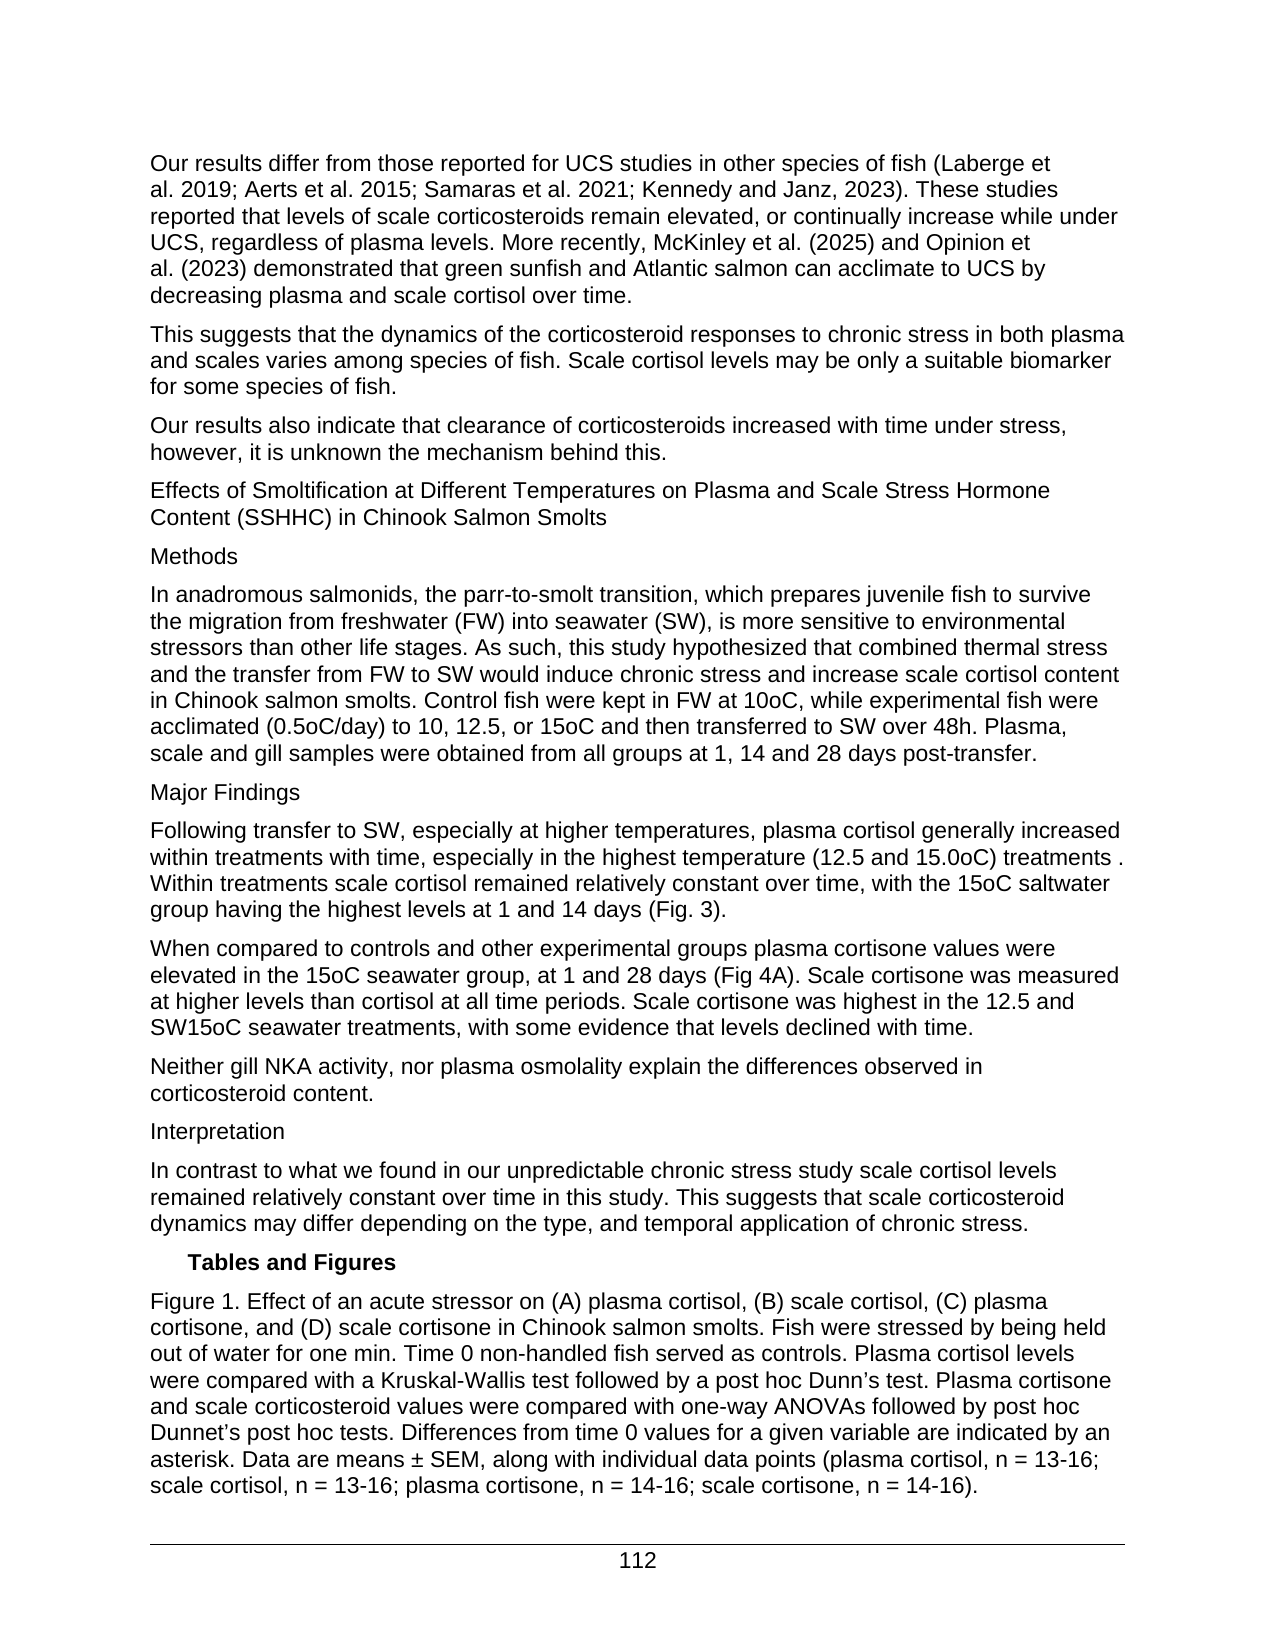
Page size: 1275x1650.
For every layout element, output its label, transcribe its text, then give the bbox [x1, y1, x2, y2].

text In contrast to what we found in our unpredictable chronic stress study scale cortisol levels remained relatively constant over time in this study. This suggests that scale corticosteroid dynamics may differ depending on the type, and temporal application of chronic stress. [150, 1157, 1125, 1236]
text Figure 1. Effect of an acute stressor on (A) plasma cortisol, (B) scale cortisol, (C) plasma cortisone, and (D) scale cortisone in Chinook salmon smolts. Fish were stressed by being held out of water for one min. Time 0 non-handled fish served as controls. Plasma cortisol levels were compared with a Kruskal-Wallis test followed by a post hoc Dunn’s test. Plasma cortisone and scale corticosteroid values were compared with one-way ANOVAs followed by post hoc Dunnet’s post hoc tests. Differences from time 0 values for a given variable are indicated by an asterisk. Data are means ± SEM, along with individual data points (plasma cortisol, n = 13-16; scale cortisol, n = 13-16; plasma cortisone, n = 14-16; scale cortisone, n = 14-16). [150, 1288, 1125, 1498]
text In anadromous salmonids, the parr-to-smolt transition, which prepares juvenile fish to survive the migration from freshwater (FW) into seawater (SW), is more sensitive to environmental stressors than other life stages. As such, this study hypothesized that combined thermal stress and the transfer from FW to SW would induce chronic stress and increase scale cortisol content in Chinook salmon smolts. Control fish were kept in FW at 10oC, while experimental fish were acclimated (0.5oC/day) to 10, 12.5, or 15oC and then transferred to SW over 48h. Plasma, scale and gill samples were obtained from all groups at 1, 14 and 28 days post-transfer. [150, 581, 1125, 766]
text Following transfer to SW, especially at higher temperatures, plasma cortisol generally increased within treatments with time, especially in the highest temperature (12.5 and 15.0oC) treatments . Within treatments scale cortisol remained relatively constant over time, with the 15oC saltwater group having the highest levels at 1 and 14 days (Fig. 3). [150, 817, 1125, 923]
subtitle Tables and Figures [187, 1249, 1125, 1275]
text This suggests that the dynamics of the corticosteroid responses to chronic stress in both plasma and scales varies among species of fish. Scale cortisol levels may be only a suitable biomarker for some species of fish. [150, 321, 1125, 400]
text Interpretation [150, 1118, 1125, 1145]
text Our results also indicate that clearance of corticosteroids increased with time under stress, however, it is unknown the mechanism behind this. [150, 412, 1125, 465]
text Effects of Smoltification at Different Temperatures on Plasma and Scale Stress Hormone Content (SSHHC) in Chinook Salmon Smolts [150, 477, 1125, 530]
text Major Findings [150, 778, 1125, 805]
text Our results differ from those reported for UCS studies in other species of fish (Laberge et al. 2019; Aerts et al. 2015; Samaras et al. 2021; Kennedy and Janz, 2023). These studies reported that levels of scale corticosteroids remain elevated, or continually increase while under UCS, regardless of plasma levels. More recently, McKinley et al. (2025) and Opinion et al. (2023) demonstrated that green sunfish and Atlantic salmon can acclimate to UCS by decreasing plasma and scale cortisol over time. [150, 150, 1125, 308]
text Methods [150, 543, 1125, 569]
text When compared to controls and other experimental groups plasma cortisone values were elevated in the 15oC seawater group, at 1 and 28 days (Fig 4A). Scale cortisone was measured at higher levels than cortisol at all time periods. Scale cortisone was highest in the 12.5 and SW15oC seawater treatments, with some evidence that levels declined with time. [150, 935, 1125, 1041]
text Neither gill NKA activity, nor plasma osmolality explain the differences observed in corticosteroid content. [150, 1053, 1125, 1106]
